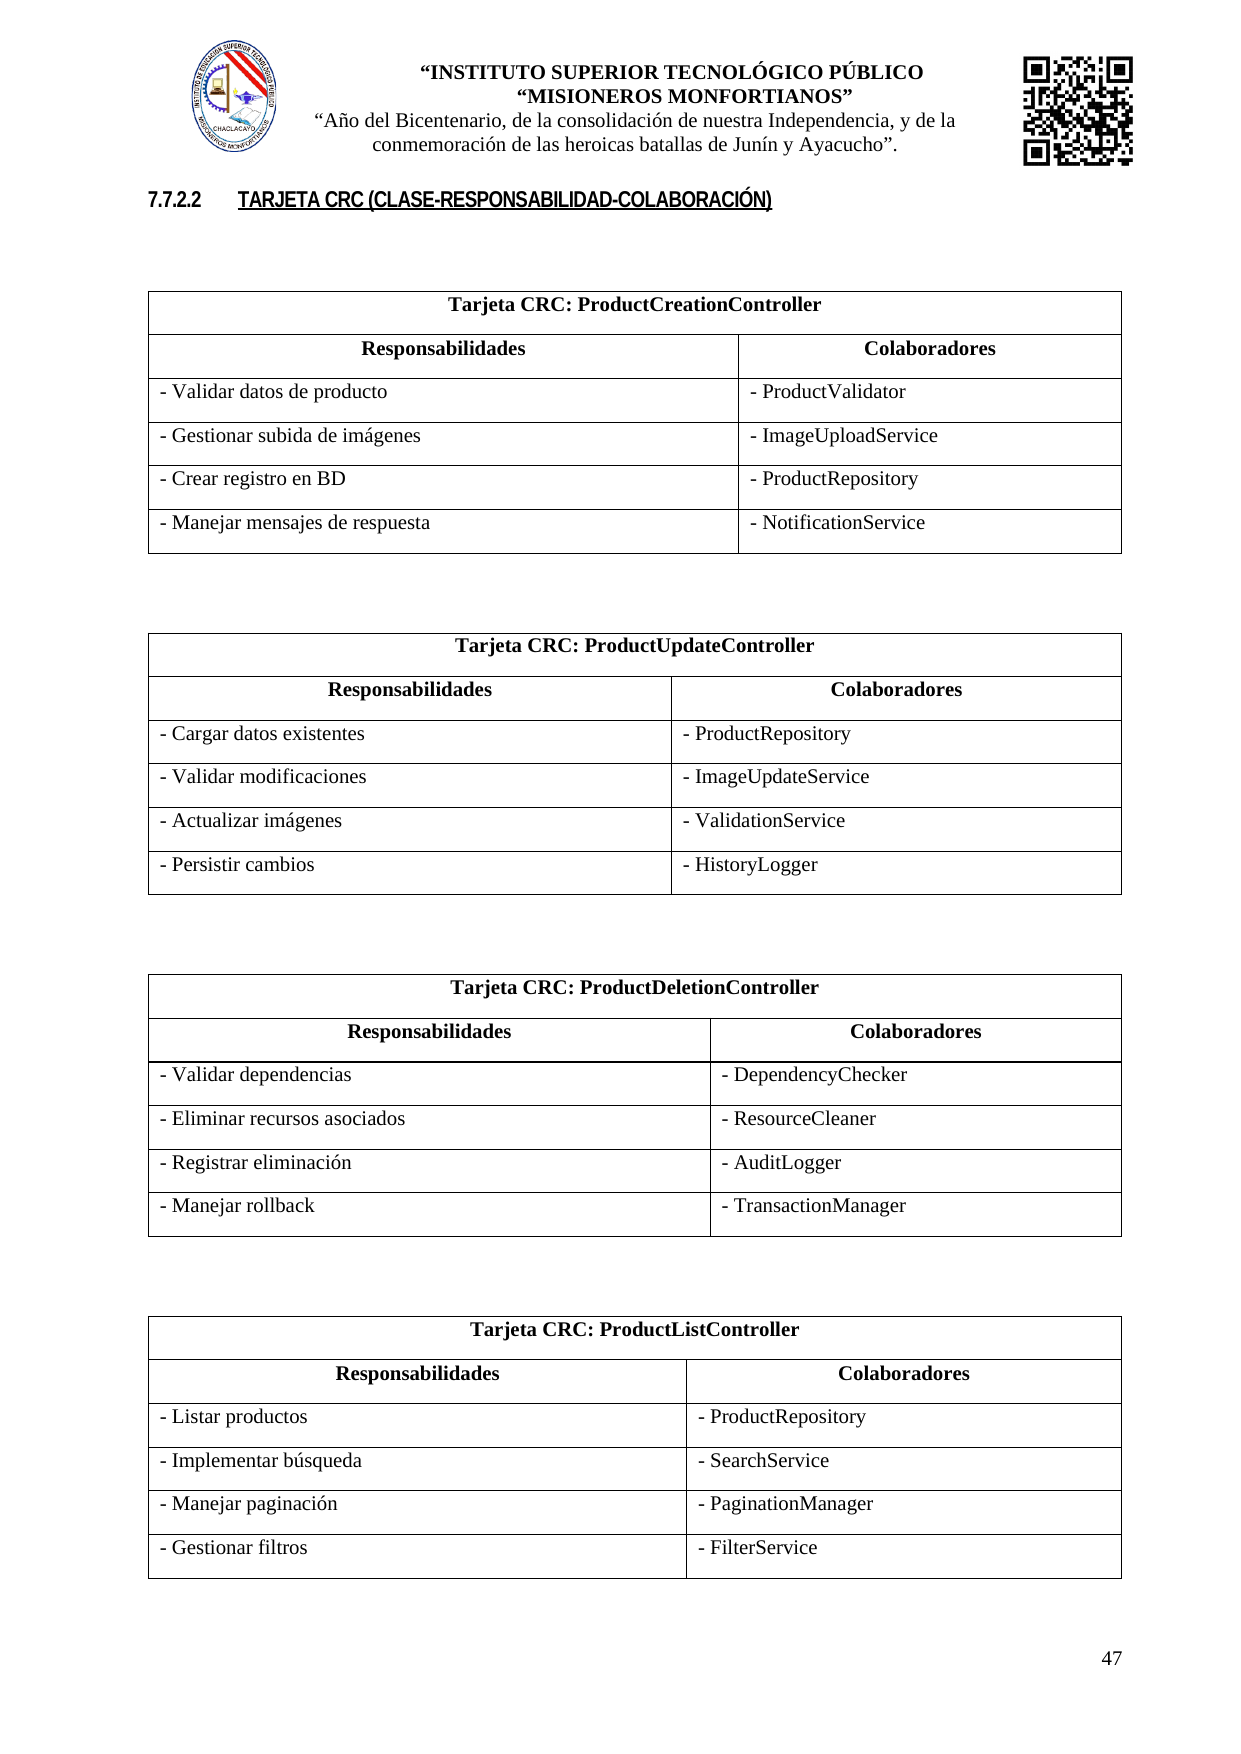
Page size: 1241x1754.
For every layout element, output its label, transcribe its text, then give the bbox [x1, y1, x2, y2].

table_header Tarjeta CRC: ProductUpdateController [149, 634, 1121, 676]
table_cell - Gestionar filtros [149, 1535, 686, 1578]
table_header Tarjeta CRC: ProductCreationController [149, 292, 1121, 334]
table_cell Colaboradores [687, 1360, 1121, 1403]
table_cell - Registrar eliminación [149, 1150, 710, 1192]
table_cell - Persistir cambios [149, 852, 671, 894]
table_cell - ProductRepository [687, 1404, 1121, 1447]
table_cell Responsabilidades [149, 1019, 710, 1061]
table_cell - ProductValidator [739, 379, 1121, 422]
table_cell - ValidationService [672, 808, 1121, 851]
table_cell - SearchService [687, 1448, 1121, 1490]
table_cell - Manejar rollback [149, 1193, 710, 1236]
table_header Tarjeta CRC: ProductListController [149, 1317, 1121, 1359]
table_cell - ProductRepository [739, 466, 1121, 509]
picture [191, 40, 277, 152]
picture [1018, 51, 1137, 170]
table_cell - Crear registro en BD [149, 466, 738, 509]
table_cell Colaboradores [739, 335, 1121, 378]
table_cell - Actualizar imágenes [149, 808, 671, 851]
table_cell Responsabilidades [149, 1360, 686, 1403]
table_cell Responsabilidades [149, 335, 738, 378]
table_cell - DependencyChecker [711, 1063, 1121, 1105]
table_cell - Gestionar subida de imágenes [149, 423, 738, 465]
table_cell - Validar modificaciones [149, 764, 671, 807]
table_cell - Eliminar recursos asociados [149, 1106, 710, 1149]
table_cell - Listar productos [149, 1404, 686, 1447]
table_cell - Manejar mensajes de respuesta [149, 510, 738, 553]
table_cell - TransactionManager [711, 1193, 1121, 1236]
table_cell - Validar datos de producto [149, 379, 738, 422]
table_cell - ProductRepository [672, 721, 1121, 763]
table_cell - AuditLogger [711, 1150, 1121, 1192]
table_cell - ImageUpdateService [672, 764, 1121, 807]
table_cell - PaginationManager [687, 1491, 1121, 1534]
table_cell - Validar dependencias [149, 1063, 710, 1105]
table_cell Colaboradores [711, 1019, 1121, 1061]
table_cell - Implementar búsqueda [149, 1448, 686, 1490]
table_cell - ResourceCleaner [711, 1106, 1121, 1149]
table_cell Colaboradores [672, 677, 1121, 720]
table_cell - ImageUploadService [739, 423, 1121, 465]
table_cell - HistoryLogger [672, 852, 1121, 894]
table_cell - Manejar paginación [149, 1491, 686, 1534]
table_cell - FilterService [687, 1535, 1121, 1578]
table_cell Responsabilidades [149, 677, 671, 720]
table_cell - NotificationService [739, 510, 1121, 553]
table_header Tarjeta CRC: ProductDeletionController [149, 975, 1121, 1018]
subtitle TARJETA CRC (Clase-Responsabilidad-Colaboración) [148, 186, 1122, 212]
table_cell - Cargar datos existentes [149, 721, 671, 763]
